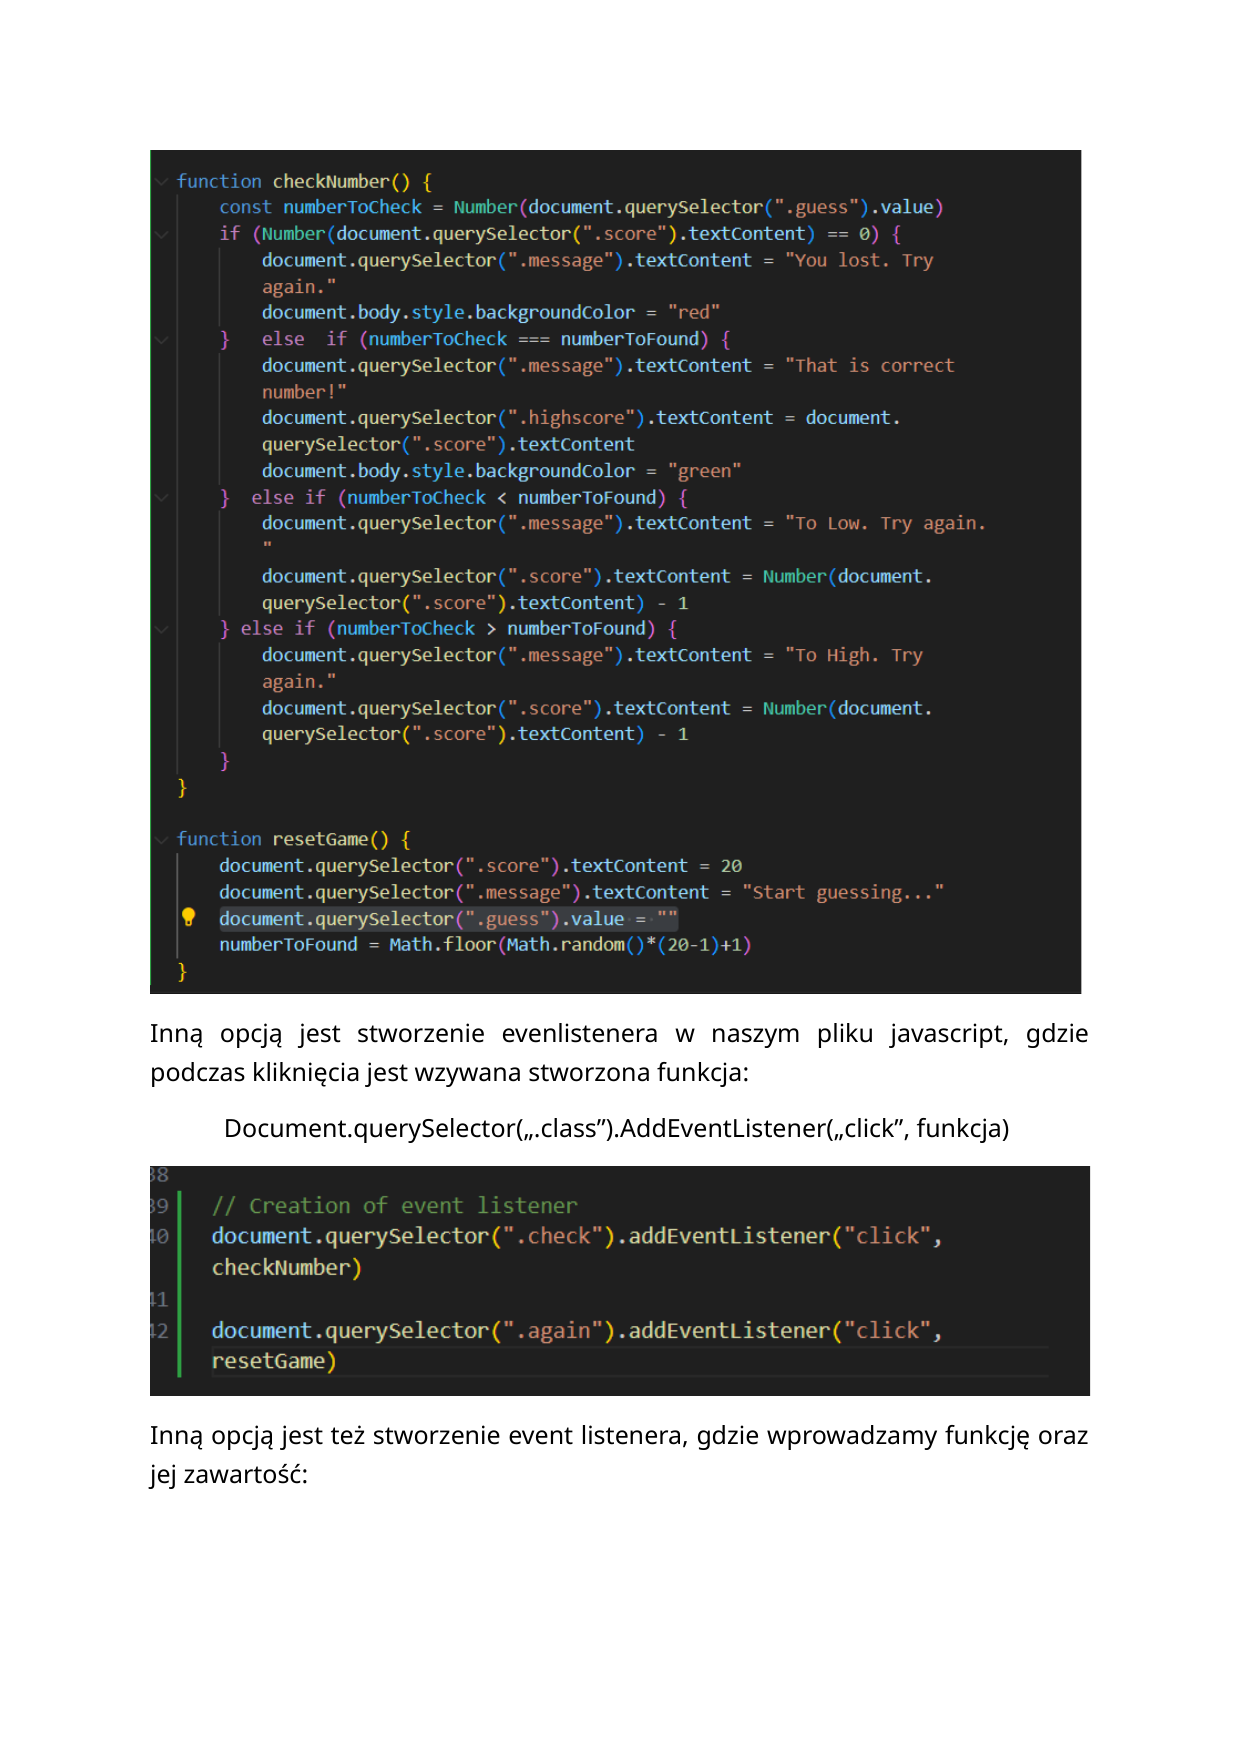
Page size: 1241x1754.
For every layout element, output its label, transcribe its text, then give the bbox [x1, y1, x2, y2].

text Document.querySelector(„.class”).AddEventListener(„click”, funkcja) [150, 1111, 1090, 1144]
text Inną opcją jest też stworzenie event listenera, gdzie wprowadzamy funkcję oraz jej zawartość: [150, 1418, 1090, 1491]
picture [150, 1166, 1091, 1396]
text Inną opcją jest stworzenie evenlistenera w naszym pliku javascript, gdzie podczas kliknięcia jest wzywana stworzona funkcja: [150, 1016, 1090, 1089]
picture [150, 150, 1082, 994]
